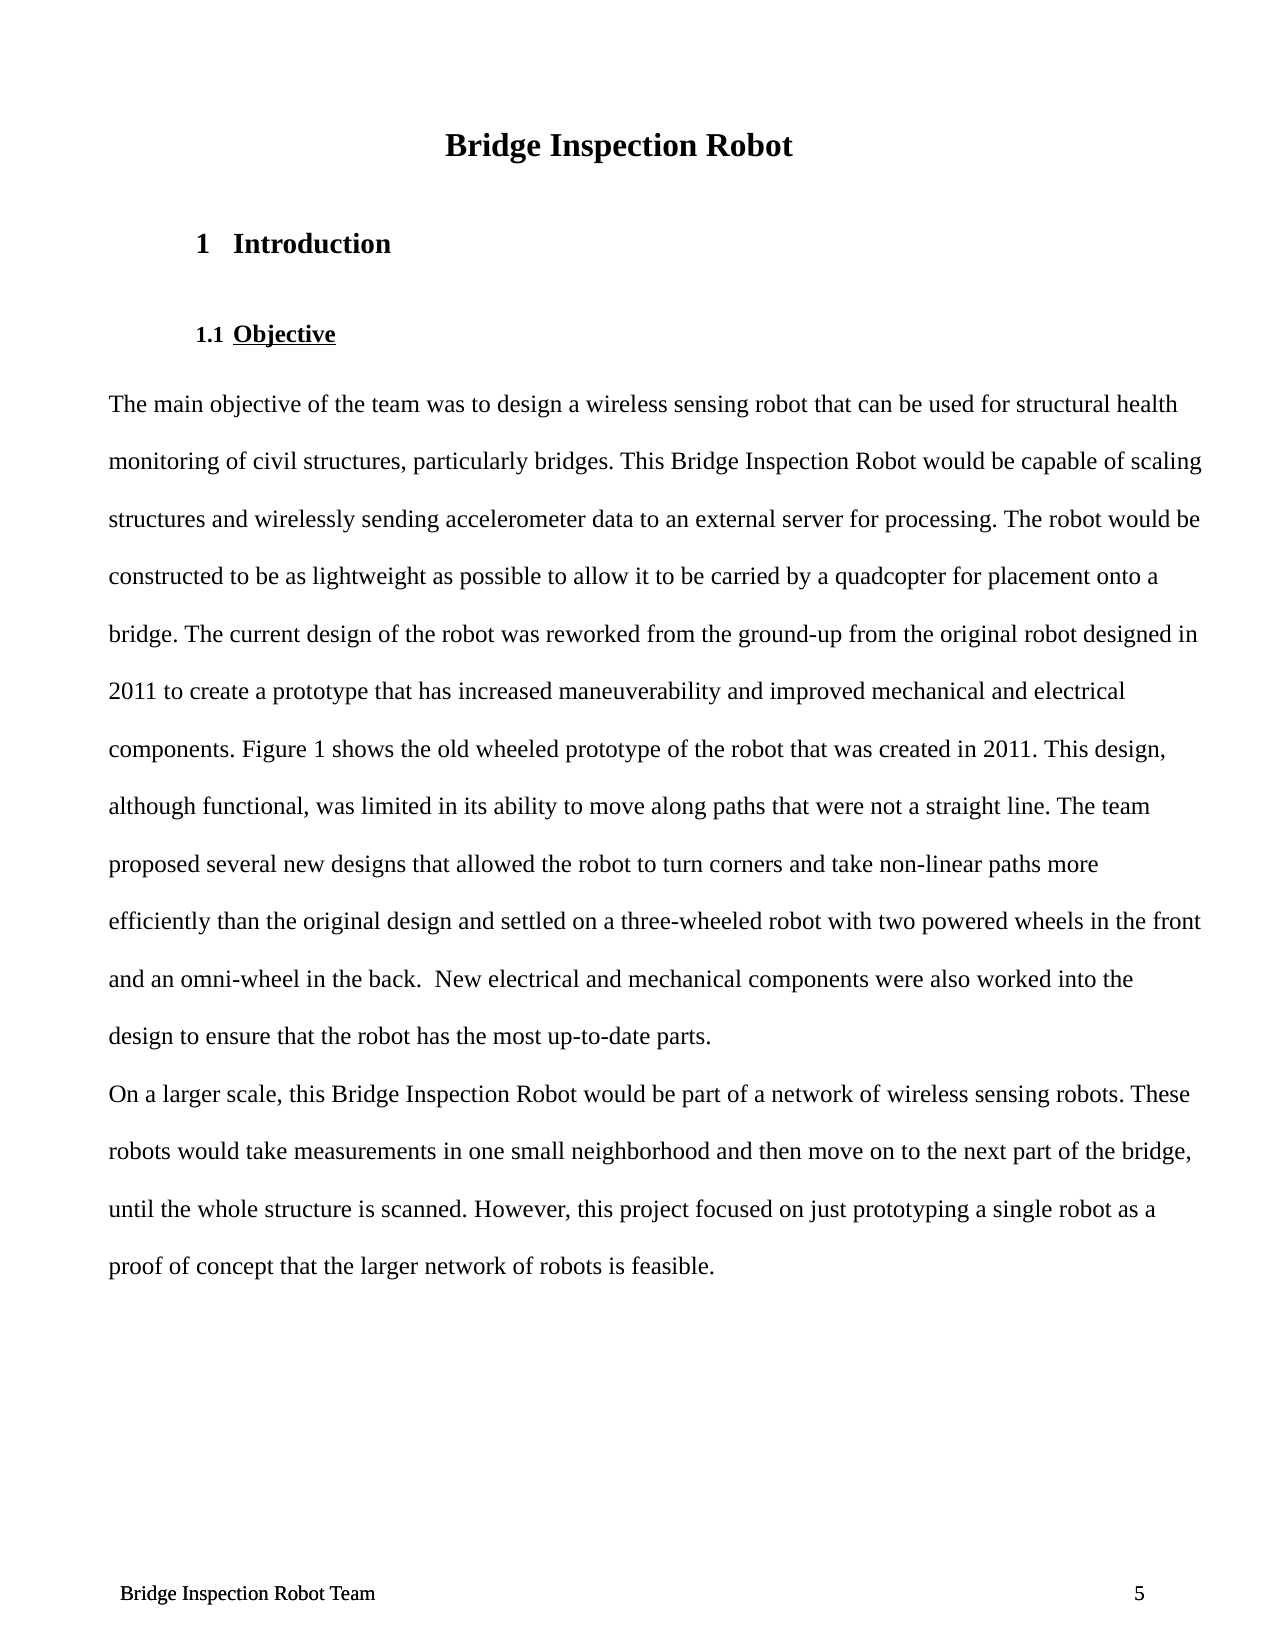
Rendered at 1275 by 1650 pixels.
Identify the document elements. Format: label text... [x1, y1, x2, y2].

text The main objective of the team was to design a wireless sensing robot that can be used for structural health monitoring of civil structures, particularly bridges. This Bridge Inspection Robot would be capable of scaling structures and wirelessly sending accelerometer data to an external server for processing. The robot would be constructed to be as lightweight as possible to allow it to be carried by a quadcopter for placement onto a bridge. The current design of the robot was reworked from the ground-up from the original robot designed in 2011 to create a prototype that has increased maneuverability and improved mechanical and electrical components. Figure 1 shows the old wheeled prototype of the robot that was created in 2011. This design, although functional, was limited in its ability to move along paths that were not a straight line. The team proposed several new designs that allowed the robot to turn corners and take non-linear paths more efficiently than the original design and settled on a three-wheeled robot with two powered wheels in the front and an omni-wheel in the back. New electrical and mechanical components were also worked into the design to ensure that the robot has the most up-to-date parts. [108, 389, 1204, 1050]
list Bridge Inspection Robot [71, 125, 1167, 163]
list Objective [195, 319, 1167, 347]
list Introduction [195, 227, 1167, 260]
text On a larger scale, this Bridge Inspection Robot would be part of a network of wireless sensing robots. These robots would take measurements in one small neighborhood and then move on to the next part of the bridge, until the whole structure is scanned. However, this project focused on just prototyping a single robot as a proof of concept that the larger network of robots is feasible. [108, 1079, 1204, 1280]
